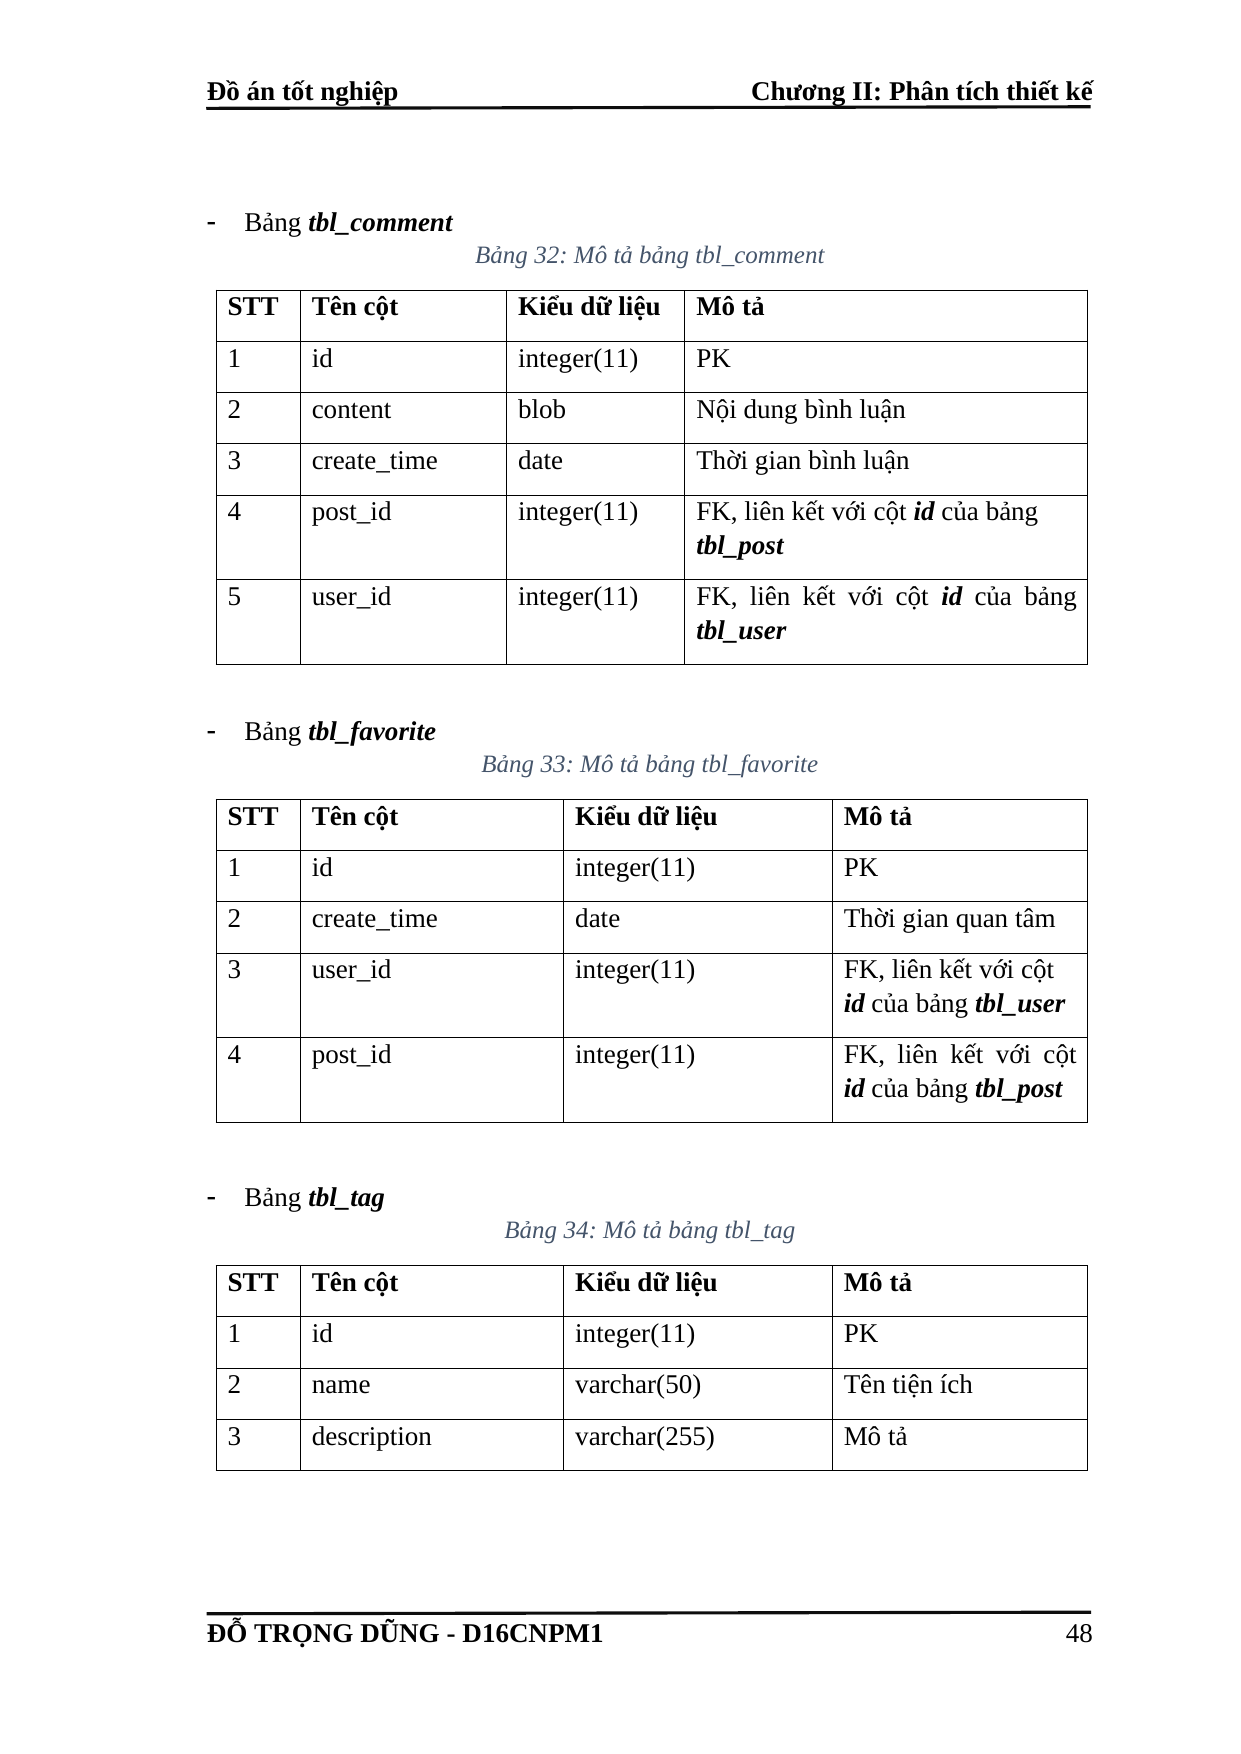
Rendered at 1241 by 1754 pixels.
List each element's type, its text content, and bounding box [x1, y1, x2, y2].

table_cell integer(11) [507, 342, 684, 392]
table_cell Thời gian bình luận [685, 444, 1087, 494]
table_cell integer(11) [564, 1038, 832, 1122]
table_cell 1 [217, 851, 300, 901]
table_header Kiểu dữ liệu [507, 291, 684, 341]
table_header Mô tả [685, 291, 1087, 341]
table_header STT [217, 291, 300, 341]
table_cell 4 [217, 1038, 300, 1122]
table_cell create_time [301, 902, 563, 952]
table_cell 2 [217, 902, 300, 952]
table_cell varchar(50) [564, 1369, 832, 1419]
list Bảng tbl_tag [207, 1182, 1093, 1213]
table_cell Thời gian quan tâm [833, 902, 1087, 952]
text Bảng 33: Mô tả bảng tbl_favorite [207, 749, 1093, 778]
table_cell 3 [217, 954, 300, 1037]
table_cell date [564, 902, 832, 952]
table_cell 1 [217, 342, 300, 392]
table_cell create_time [301, 444, 506, 494]
table_cell Mô tả [833, 1420, 1087, 1470]
table_cell PK [685, 342, 1087, 392]
table_cell 4 [217, 496, 300, 579]
table_cell integer(11) [507, 580, 684, 664]
table_cell id [301, 1317, 563, 1367]
table_cell 1 [217, 1317, 300, 1367]
table_cell date [507, 444, 684, 494]
table_header Mô tả [833, 1266, 1087, 1316]
table_header Tên cột [301, 1266, 563, 1316]
table_cell integer(11) [564, 851, 832, 901]
table_cell user_id [301, 954, 563, 1037]
text Bảng 32: Mô tả bảng tbl_comment [207, 240, 1093, 269]
table_header Kiểu dữ liệu [564, 800, 832, 850]
table_header Tên cột [301, 291, 506, 341]
table_header Kiểu dữ liệu [564, 1266, 832, 1316]
table_cell FK, liên kết với cột id của bảng tbl_user [833, 954, 1087, 1037]
table_cell post_id [301, 1038, 563, 1122]
table_cell name [301, 1369, 563, 1419]
table_header STT [217, 1266, 300, 1316]
table_header STT [217, 800, 300, 850]
table_cell 3 [217, 1420, 300, 1470]
table_cell blob [507, 393, 684, 443]
table_cell 2 [217, 393, 300, 443]
table_cell PK [833, 1317, 1087, 1367]
list Bảng tbl_comment [207, 206, 1093, 237]
table_cell integer(11) [507, 496, 684, 579]
table_cell description [301, 1420, 563, 1470]
table_cell 2 [217, 1369, 300, 1419]
table_cell FK, liên kết với cột id của bảng tbl_user [685, 580, 1087, 664]
table_cell Tên tiện ích [833, 1369, 1087, 1419]
table_cell id [301, 851, 563, 901]
table_cell id [301, 342, 506, 392]
table_header Tên cột [301, 800, 563, 850]
table_cell 5 [217, 580, 300, 664]
table_cell user_id [301, 580, 506, 664]
table_cell varchar(255) [564, 1420, 832, 1470]
table_cell PK [833, 851, 1087, 901]
table_cell post_id [301, 496, 506, 579]
list Bảng tbl_favorite [207, 715, 1093, 747]
table_cell Nội dung bình luận [685, 393, 1087, 443]
text Bảng 34: Mô tả bảng tbl_tag [207, 1215, 1093, 1244]
table_cell integer(11) [564, 954, 832, 1037]
table_cell content [301, 393, 506, 443]
table_header Mô tả [833, 800, 1087, 850]
table_cell FK, liên kết với cột id của bảng tbl_post [833, 1038, 1087, 1122]
table_cell 3 [217, 444, 300, 494]
table_cell integer(11) [564, 1317, 832, 1367]
table_cell FK, liên kết với cột id của bảng tbl_post [685, 496, 1087, 579]
